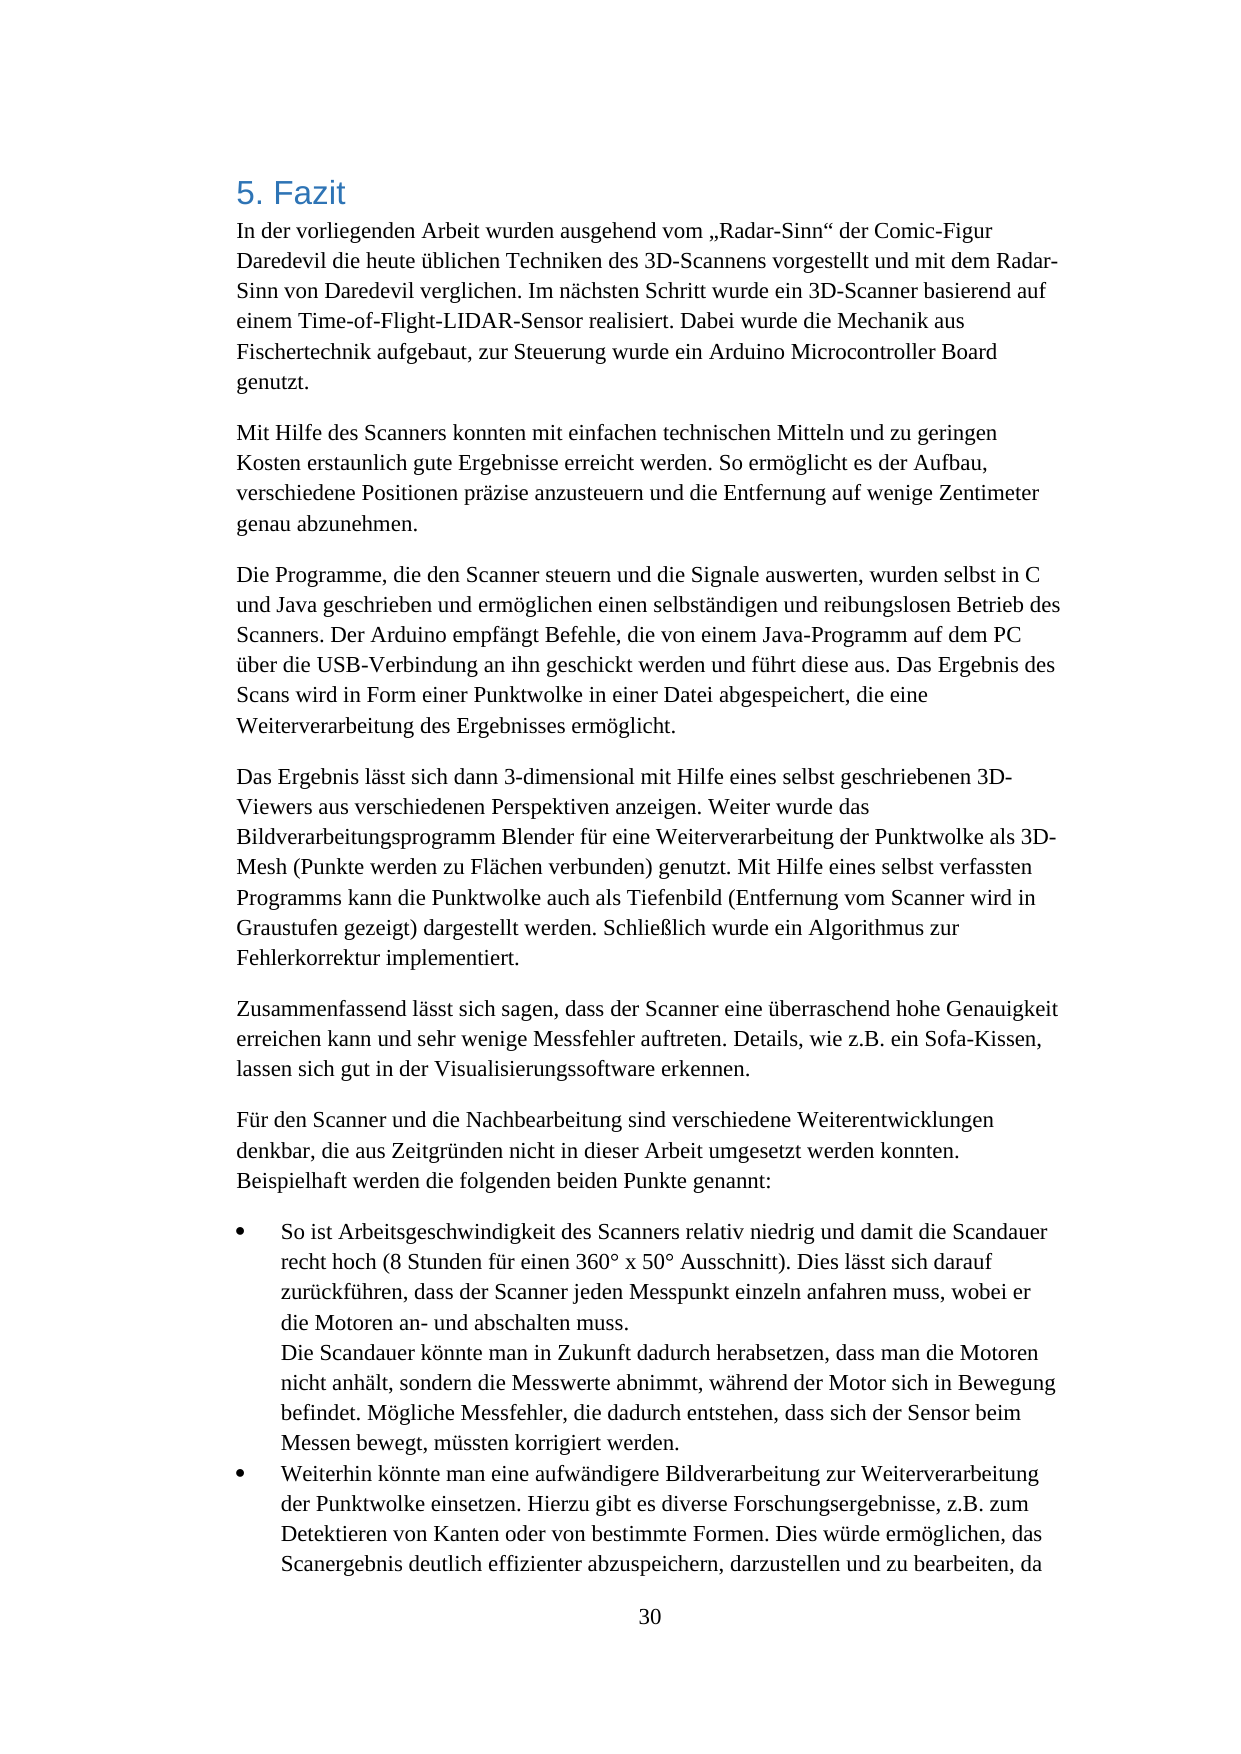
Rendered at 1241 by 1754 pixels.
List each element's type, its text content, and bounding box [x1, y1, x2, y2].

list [236, 1459, 1063, 1577]
text Zusammenfassend lässt sich sagen, dass der Scanner eine überraschend hohe Genauigkeit erreichen kann und sehr wenige Messfehler auftreten. Details, wie z.B. ein Sofa-Kissen, lassen sich gut in der Visualisierungssoftware erkennen. [236, 995, 1063, 1082]
text Das Ergebnis lässt sich dann 3-dimensional mit Hilfe eines selbst geschriebenen 3D-Viewers aus verschiedenen Perspektiven anzeigen. Weiter wurde das Bildverarbeitungsprogramm Blender für eine Weiterverarbeitung der Punktwolke als 3D-Mesh (Punkte werden zu Flächen verbunden) genutzt. Mit Hilfe eines selbst verfassten Programms kann die Punktwolke auch als Tiefenbild (Entfernung vom Scanner wird in Graustufen gezeigt) dargestellt werden. Schließlich wurde ein Algorithmus zur Fehlerkorrektur implementiert. [236, 763, 1063, 970]
text Mit Hilfe des Scanners konnten mit einfachen technischen Mitteln und zu geringen Kosten erstaunlich gute Ergebnisse erreicht werden. So ermöglicht es der Aufbau, verschiedene Positionen präzise anzusteuern und die Entfernung auf wenige Zentimeter genau abzunehmen. [236, 419, 1063, 536]
list So ist Arbeitsgeschwindigkeit des Scanners relativ niedrig und damit die Scandauer recht hoch (8 Stunden für einen 360° x 50° Ausschnitt). Dies lässt sich darauf zurückführen, dass der Scanner jeden Messpunkt einzeln anfahren muss, wobei er die Motoren an- und abschalten muss. Die Scandauer könnte man in Zukunft dadurch herabsetzen, dass man die Motoren nicht anhält, sondern die Messwerte abnimmt, während der Motor sich in Bewegung befindet. Mögliche Messfehler, die dadurch entstehen, dass sich der Sensor beim Messen bewegt, müssten korrigiert werden. [236, 1218, 1063, 1456]
text Für den Scanner und die Nachbearbeitung sind verschiedene Weiterentwicklungen denkbar, die aus Zeitgründen nicht in dieser Arbeit umgesetzt werden konnten. Beispielhaft werden die folgenden beiden Punkte genannt: [236, 1106, 1063, 1193]
text In der vorliegenden Arbeit wurden ausgehend vom „Radar-Sinn“ der Comic-Figur Daredevil die heute üblichen Techniken des 3D-Scannens vorgestellt und mit dem Radar-Sinn von Daredevil verglichen. Im nächsten Schritt wurde ein 3D-Scanner basierend auf einem Time-of-Flight-LIDAR-Sensor realisiert. Dabei wurde die Mechanik aus Fischertechnik aufgebaut, zur Steuerung wurde ein Arduino Microcontroller Board genutzt. [236, 217, 1063, 394]
text Die Programme, die den Scanner steuern und die Signale auswerten, wurden selbst in C und Java geschrieben und ermöglichen einen selbständigen und reibungslosen Betrieb des Scanners. Der Arduino empfängt Befehle, die von einem Java-Programm auf dem PC über die USB-Verbindung an ihn geschickt werden und führt diese aus. Das Ergebnis des Scans wird in Form einer Punktwolke in einer Datei abgespeichert, die eine Weiterverarbeitung des Ergebnisses ermöglicht. [236, 561, 1063, 738]
subtitle 5. Fazit [236, 173, 1063, 211]
